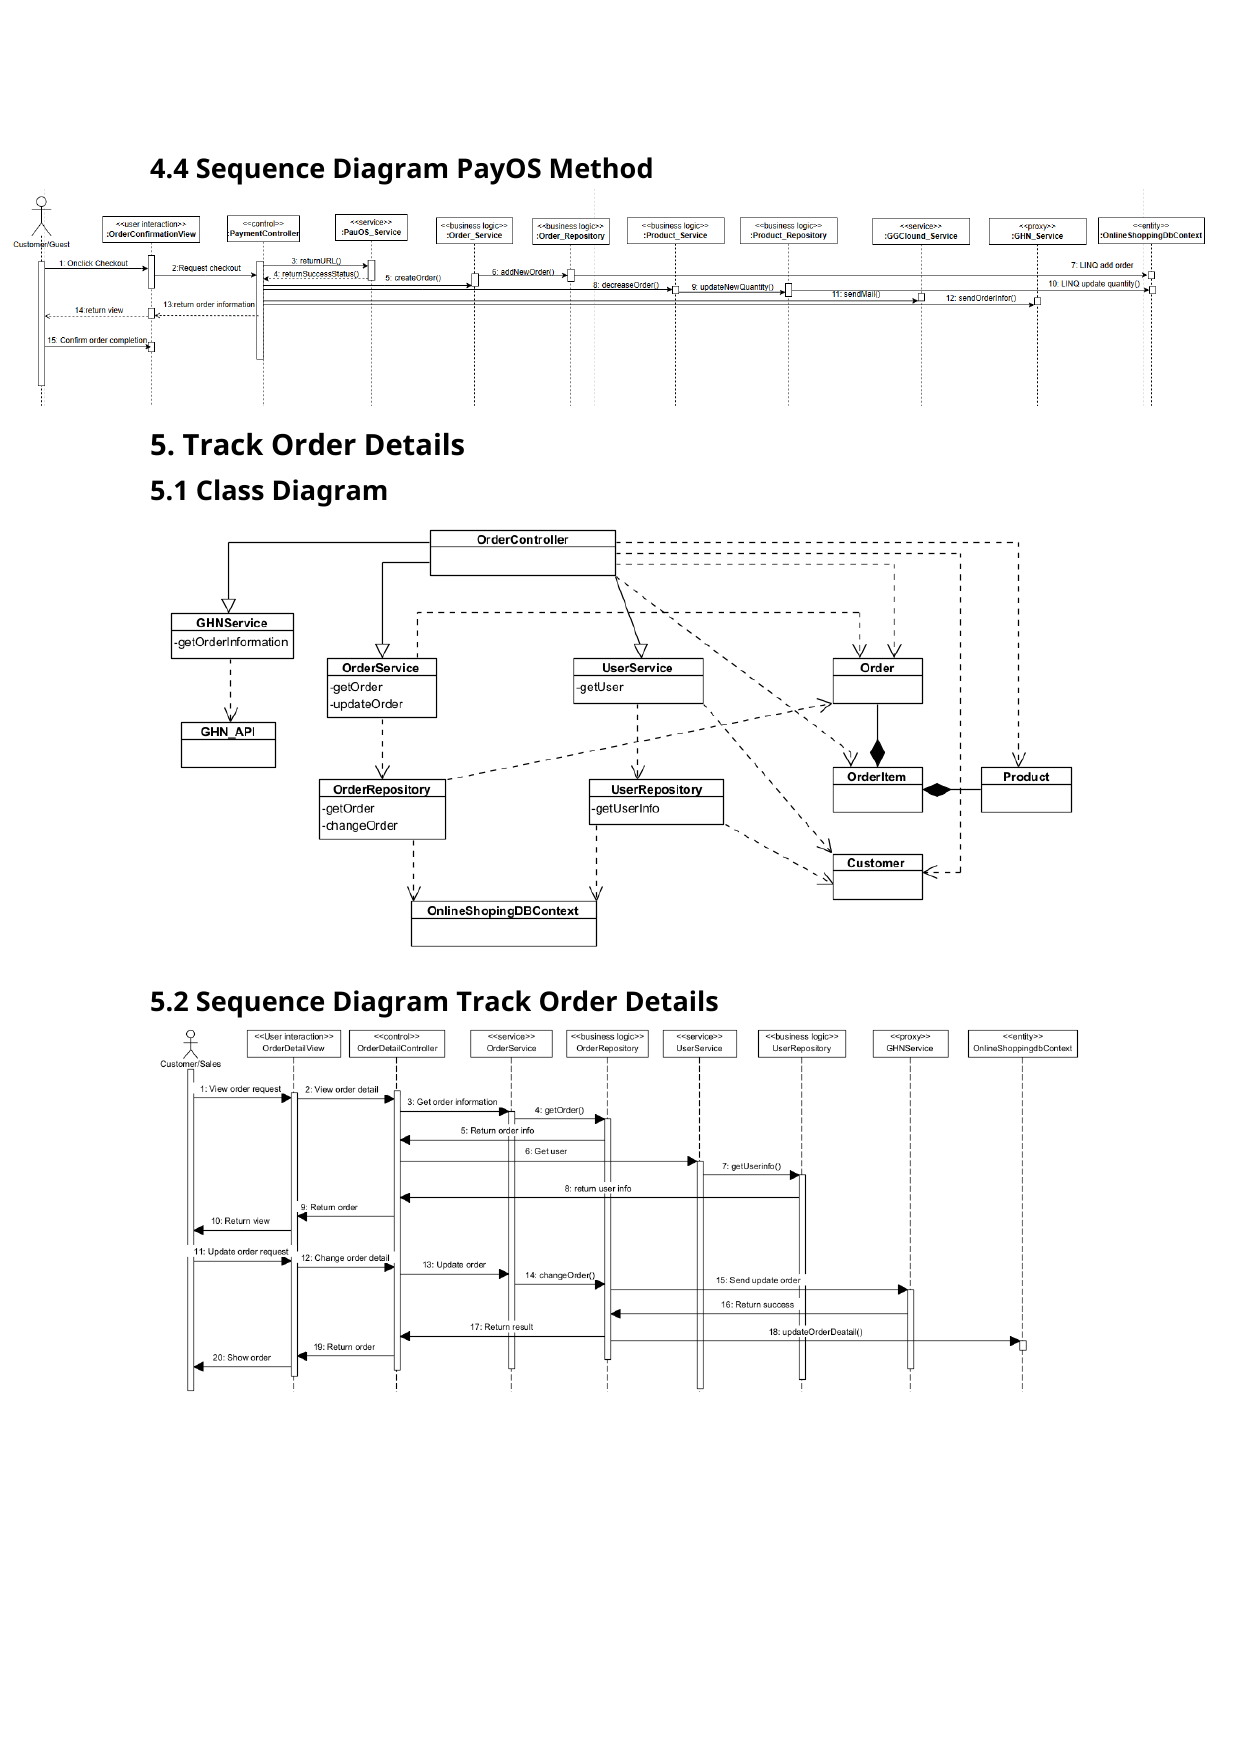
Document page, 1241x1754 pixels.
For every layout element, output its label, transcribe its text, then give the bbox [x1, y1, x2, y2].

picture [150, 1021, 1093, 1410]
subtitle 5.2 Sequence Diagram Track Order Details [150, 982, 1198, 1019]
subtitle 5.1 Class Diagram [150, 471, 1198, 508]
subtitle 4.4 Sequence Diagram PayOS Method [150, 150, 1198, 187]
picture [2, 189, 1207, 406]
subtitle 5. Track Order Details [150, 424, 1198, 464]
picture [150, 511, 1093, 964]
